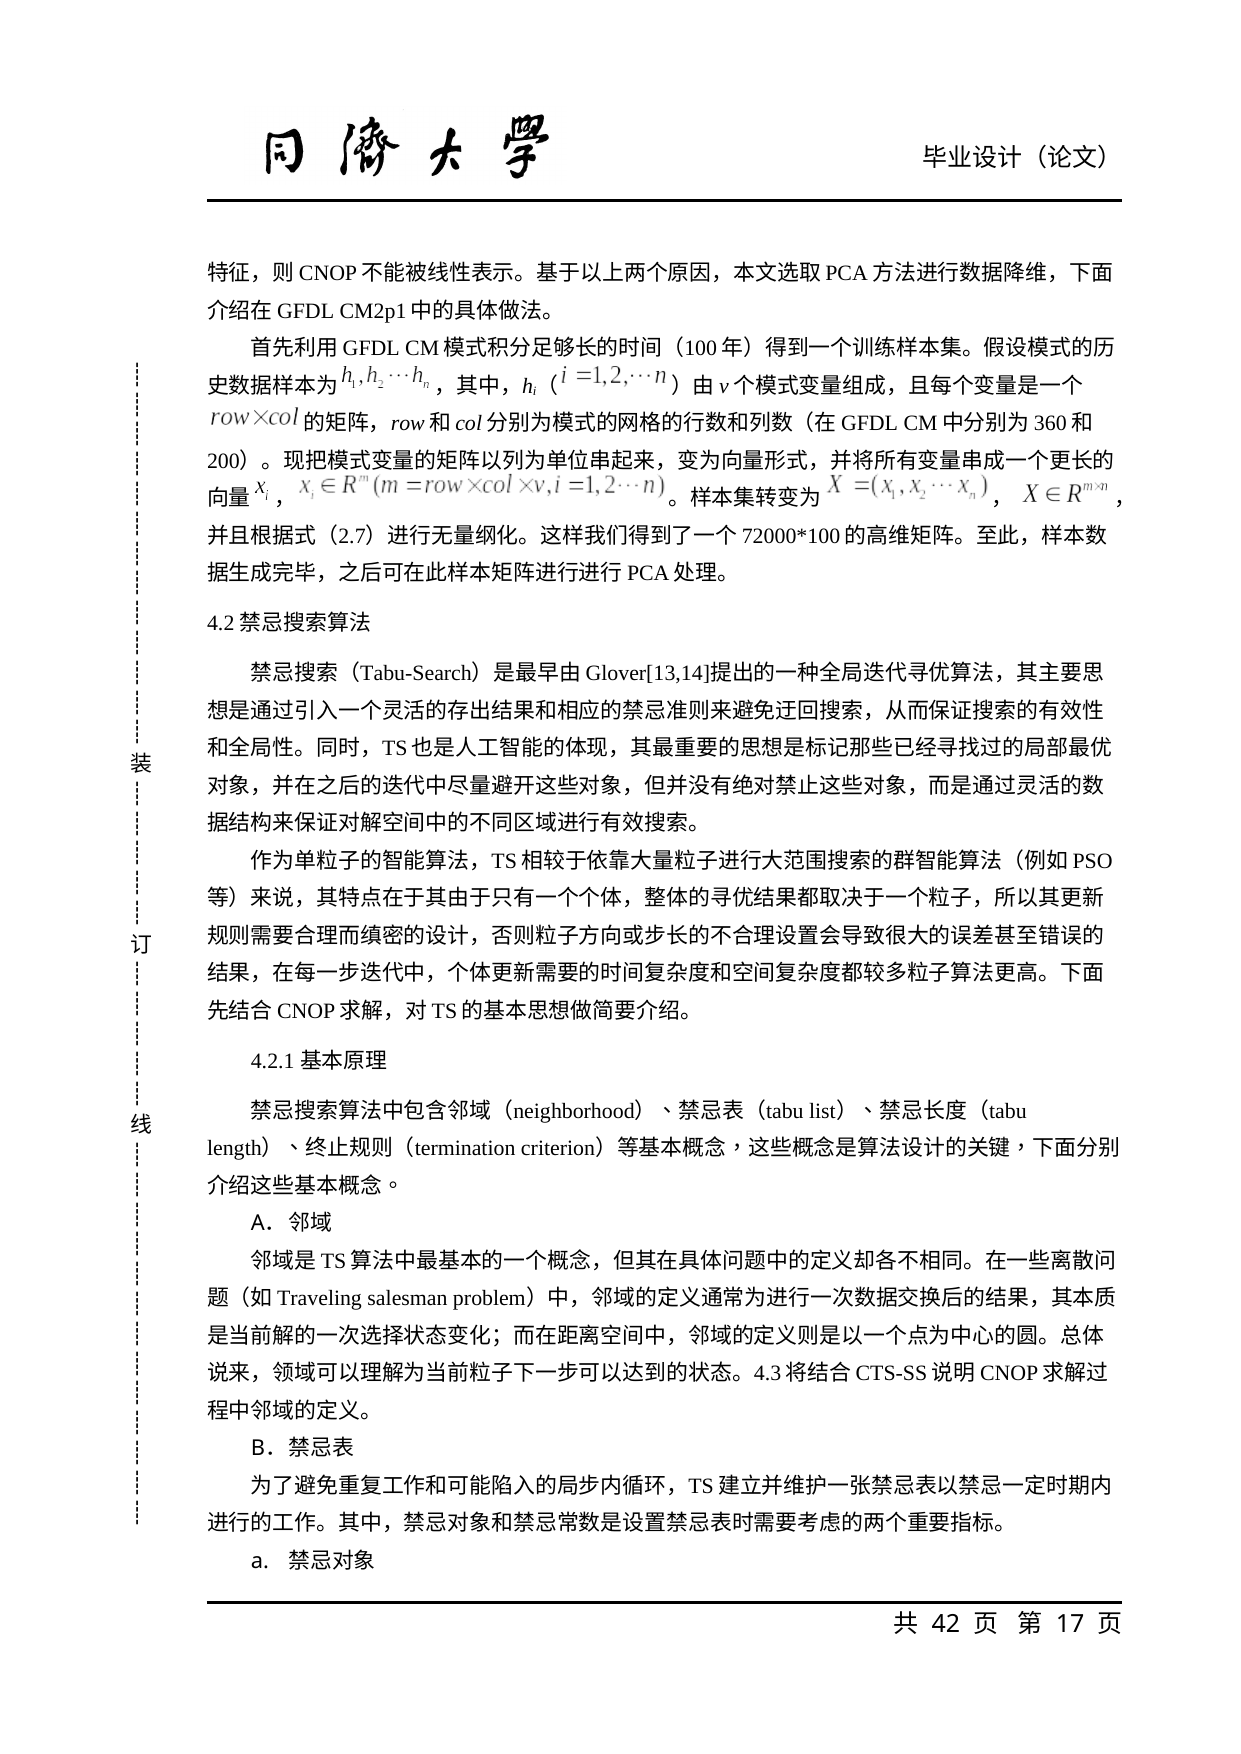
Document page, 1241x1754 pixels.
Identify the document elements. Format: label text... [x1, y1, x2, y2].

list 禁忌对象 [251, 1538, 1122, 1576]
text 禁忌搜索（Tabu-Search）是最早由Glover[13,14]提出的一种全局迭代寻优算法，其主要思想是通过引入一个灵活的存出结果和相应的禁忌准则来避免迂回搜索，从而保证搜索的有效性和全局性。同时，TS也是人工智能的体现，其最重要的思想是标记那些已经寻找过的局部最优对象，并在之后的迭代中尽量避开这些对象，但并没有绝对禁止这些对象，而是通过灵活的数据结构来保证对解空间中的不同区域进行有效搜索。 [207, 651, 1122, 838]
text 禁忌搜索算法中包含邻域（neighborhood）、禁忌表（tabu list）、禁忌长度（tabu length）、终止规则（termination criterion）等基本概念，这些概念是算法设计的关键，下面分别介绍这些基本概念。 [207, 1088, 1122, 1201]
list 邻域 [251, 1201, 1122, 1238]
text 邻域是TS算法中最基本的一个概念，但其在具体问题中的定义却各不相同。在一些离散问题（如Traveling salesman problem）中，邻域的定义通常为进行一次数据交换后的结果，其本质是当前解的一次选择状态变化；而在距离空间中，邻域的定义则是以一个点为中心的圆。总体说来，领域可以理解为当前粒子下一步可以达到的状态。4.3将结合CTS-SS说明CNOP求解过程中邻域的定义。 [207, 1238, 1122, 1426]
text 作为单粒子的智能算法，TS相较于依靠大量粒子进行大范围搜索的群智能算法（例如PSO等）来说，其特点在于其由于只有一个个体，整体的寻优结果都取决于一个粒子，所以其更新规则需要合理而缜密的设计，否则粒子方向或步长的不合理设置会导致很大的误差甚至错误的结果，在每一步迭代中，个体更新需要的时间复杂度和空间复杂度都较多粒子算法更高。下面先结合CNOP求解，对TS的基本思想做简要介绍。 [207, 838, 1122, 1026]
picture [244, 106, 567, 185]
text 为了避免重复工作和可能陷入的局步内循环，TS建立并维护一张禁忌表以禁忌一定时期内进行的工作。其中，禁忌对象和禁忌常数是设置禁忌表时需要考虑的两个重要指标。 [207, 1463, 1122, 1538]
list 禁忌表 [251, 1426, 1122, 1463]
subtitle 4.2 禁忌搜索算法 [207, 601, 1122, 638]
text 首先利用GFDL CM模式积分足够长的时间（100年）得到一个训练样本集。假设模式的历史数据样本为，其中，hi（）由v个模式变量组成，且每个变量是一个的矩阵，row和col分别为模式的网格的行数和列数（在GFDL CM中分别为360和200）。现把模式变量的矩阵以列为单位串起来，变为向量形式，并将所有变量串成一个更长的向量，。样本集转变为， ，并且根据式（2.7）进行无量纲化。这样我们得到了一个72000*100的高维矩阵。至此，样本数据生成完毕，之后可在此样本矩阵进行进行PCA处理。 [207, 326, 1122, 588]
subtitle 4.2.1 基本原理 [207, 1038, 1122, 1076]
